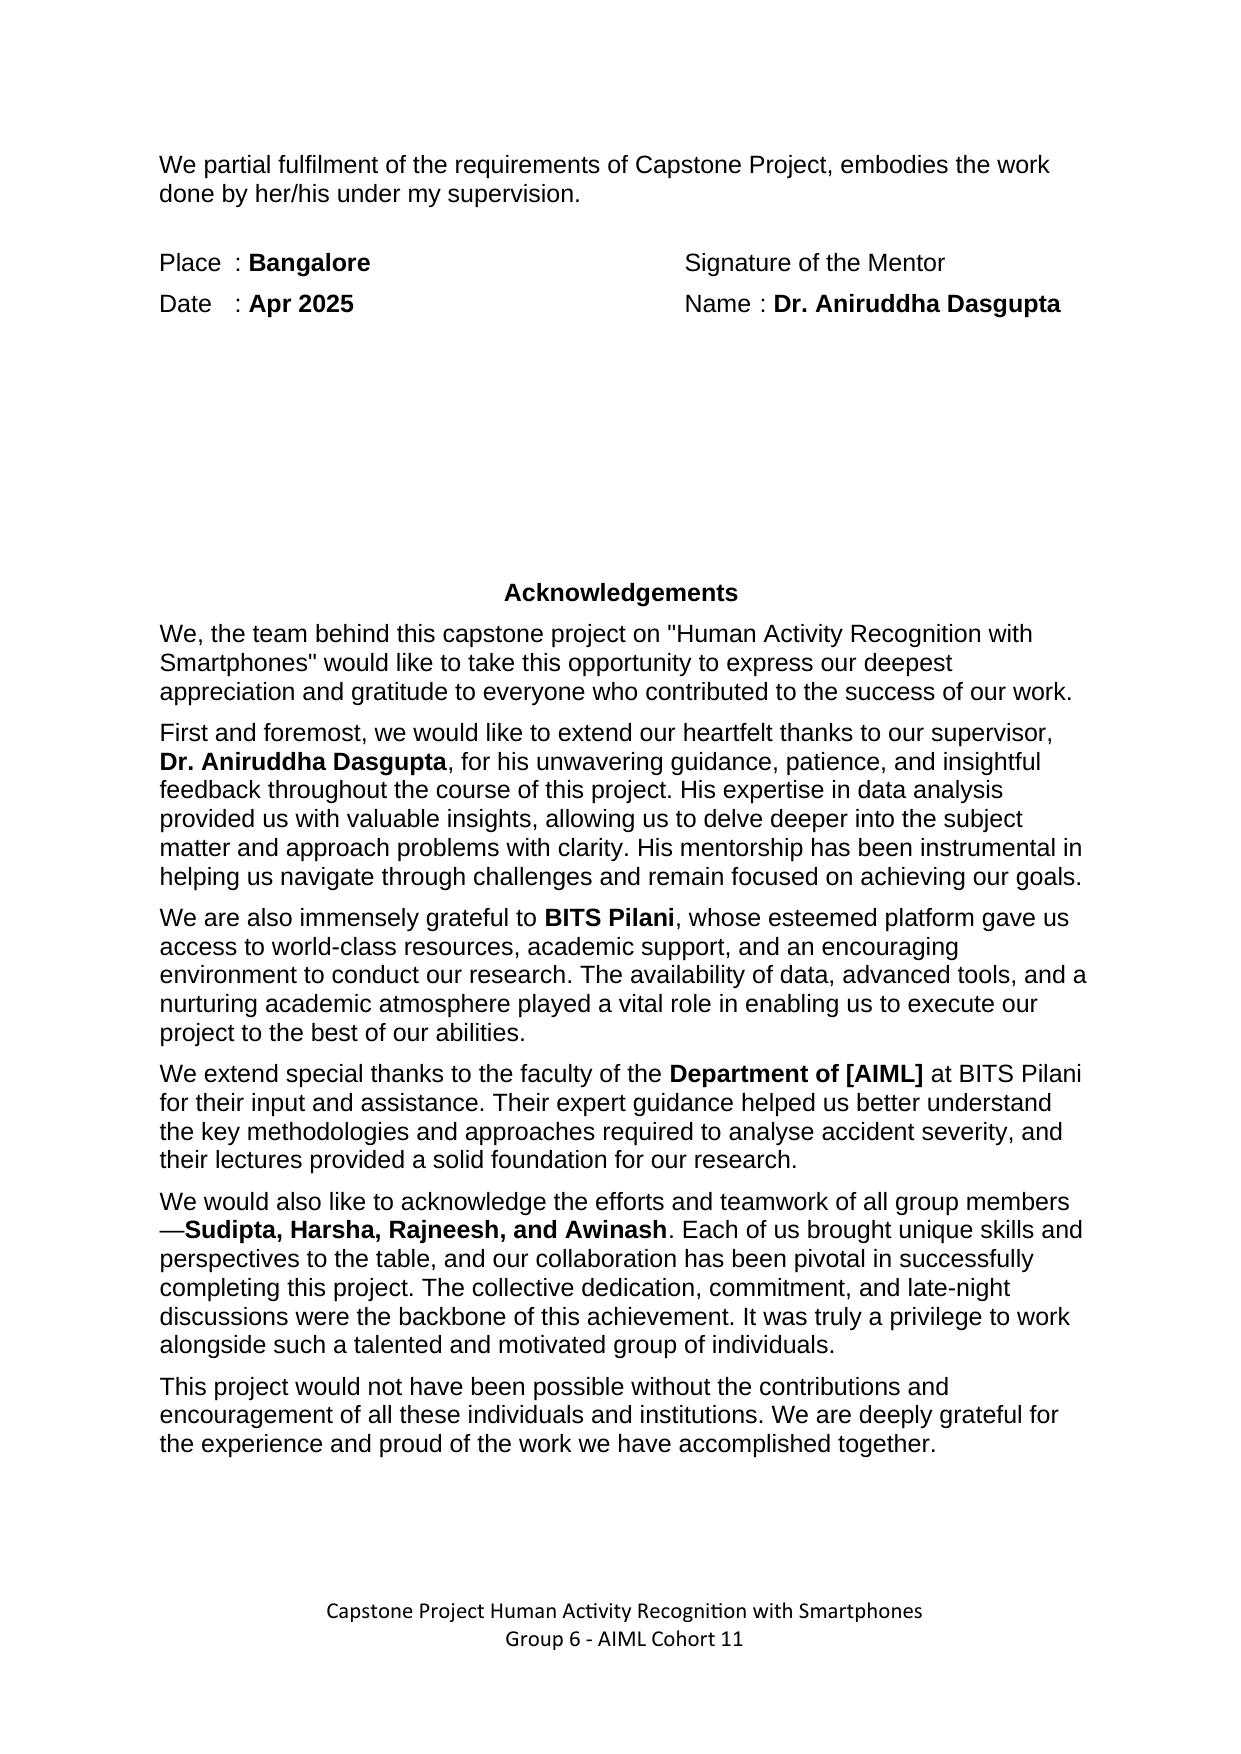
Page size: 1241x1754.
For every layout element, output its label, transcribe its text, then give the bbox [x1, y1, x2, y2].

text We would also like to acknowledge the efforts and teamwork of all group members—Sudipta, Harsha, Rajneesh, and Awinash. Each of us brought unique skills and perspectives to the table, and our collaboration has been pivotal in successfully completing this project. The collective dedication, commitment, and late-night discussions were the backbone of this achievement. It was truly a privilege to work alongside such a talented and motivated group of individuals. [159, 1187, 1090, 1359]
text We are also immensely grateful to BITS Pilani, whose esteemed platform gave us access to world-class resources, academic support, and an encouraging environment to conduct our research. The availability of data, advanced tools, and a nurturing academic atmosphere played a vital role in enabling us to execute our project to the best of our abilities. [159, 903, 1090, 1047]
text We extend special thanks to the faculty of the Department of [AIML] at BITS Pilani for their input and assistance. Their expert guidance helped us better understand the key methodologies and approaches required to analyse accident severity, and their lectures provided a solid foundation for our research. [159, 1059, 1090, 1174]
text Place : Bangalore Signature of the Mentor [159, 248, 1090, 277]
text We, the team behind this capstone project on "Human Activity Recognition with Smartphones" would like to take this opportunity to express our deepest appreciation and gratitude to everyone who contributed to the success of our work. [159, 619, 1090, 706]
text This project would not have been possible without the contributions and encouragement of all these individuals and institutions. We are deeply grateful for the experience and proud of the work we have accomplished together. [159, 1372, 1090, 1458]
text Acknowledgements [159, 578, 1090, 607]
text First and foremost, we would like to extend our heartfelt thanks to our supervisor, Dr. Aniruddha Dasgupta, for his unwavering guidance, patience, and insightful feedback throughout the course of this project. His expertise in data analysis provided us with valuable insights, allowing us to delve deeper into the subject matter and approach problems with clarity. His mentorship has been instrumental in helping us navigate through challenges and remain focused on achieving our goals. [159, 718, 1090, 891]
text We partial fulfilment of the requirements of Capstone Project, embodies the work done by her/his under my supervision. [159, 150, 1090, 236]
text Date : Apr 2025 Name : Dr. Aniruddha Dasgupta [159, 289, 1090, 318]
